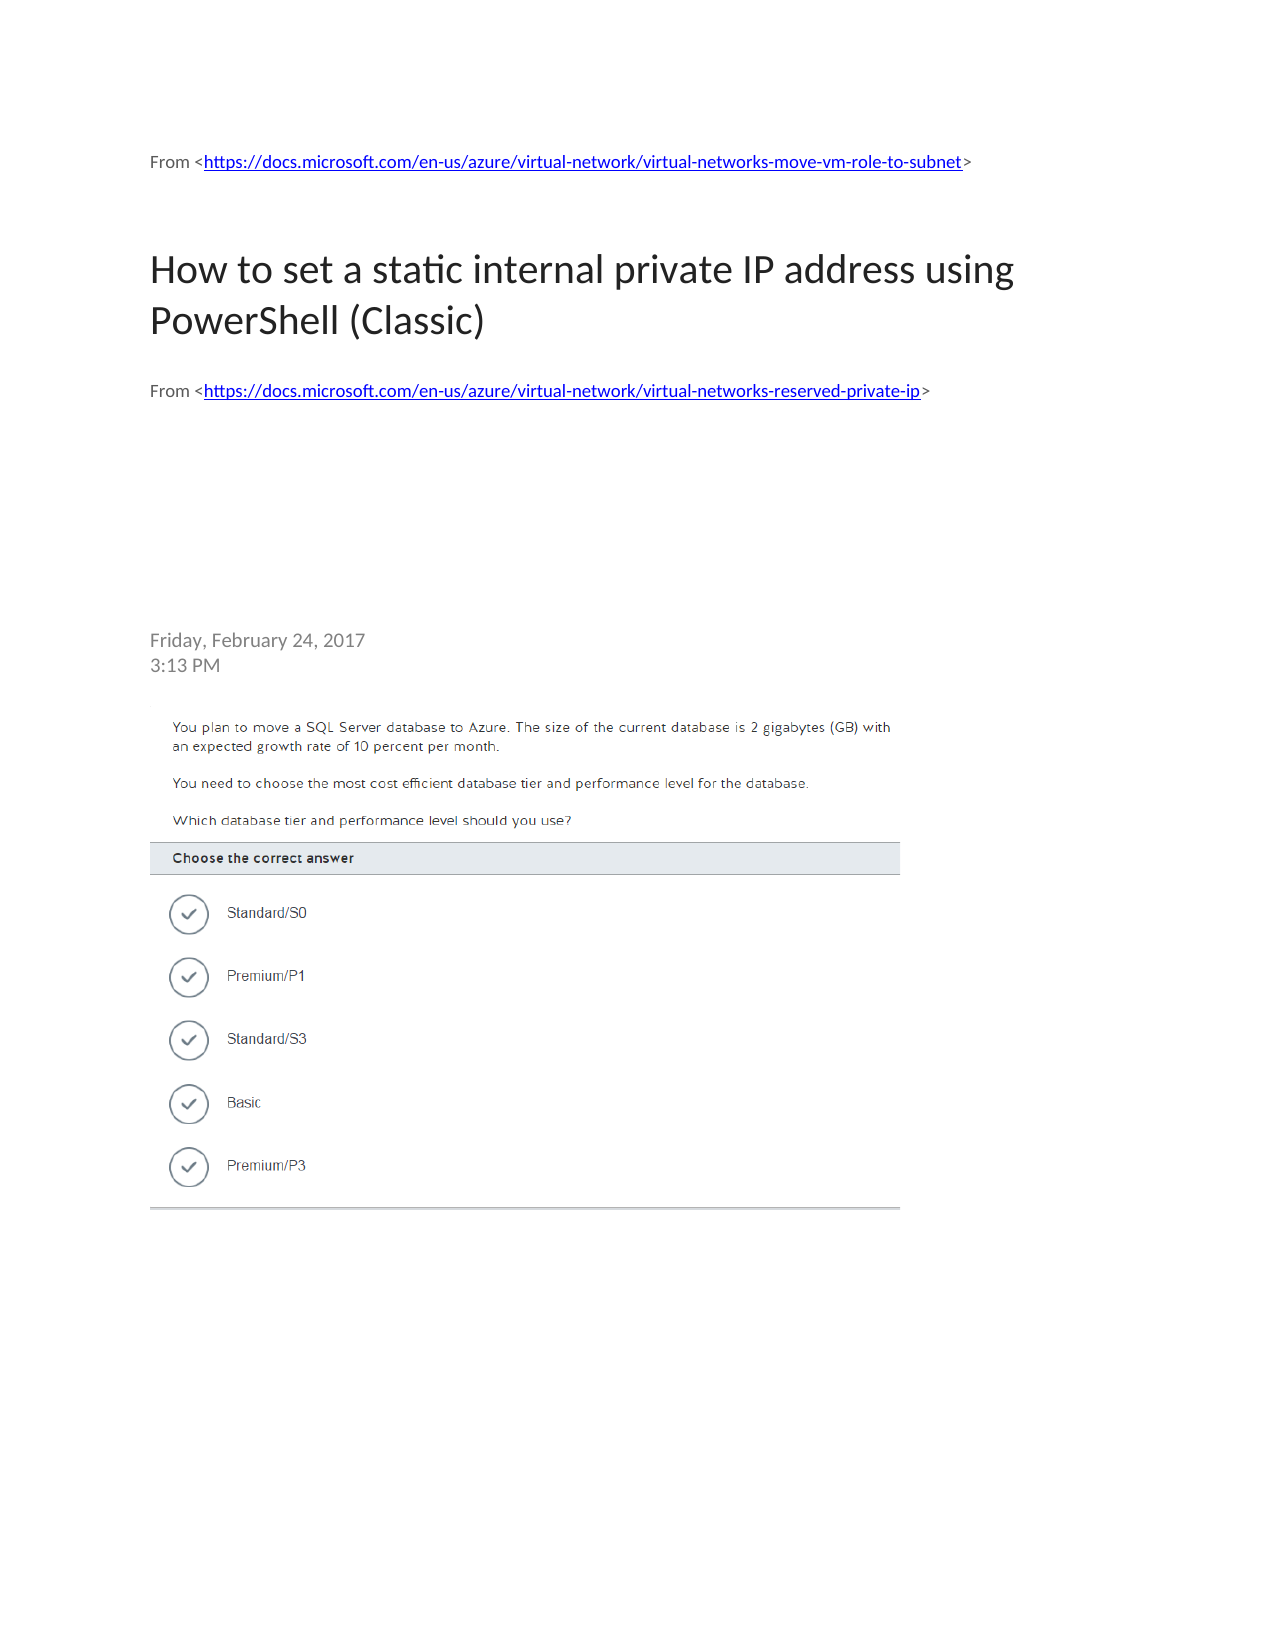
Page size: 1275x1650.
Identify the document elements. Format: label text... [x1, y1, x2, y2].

text 3:13 PM [150, 653, 1125, 678]
text From <https://docs.microsoft.com/en-us/azure/virtual-network/virtual-networks-move-vm-role-to-subnet> [150, 150, 1125, 173]
text Friday, February 24, 2017 [150, 627, 1125, 653]
picture [150, 706, 901, 1210]
text From <https://docs.microsoft.com/en-us/azure/virtual-network/virtual-networks-reserved-private-ip> [150, 379, 1125, 402]
text How to set a static internal private IP address using PowerShell (Classic) [150, 243, 1125, 345]
